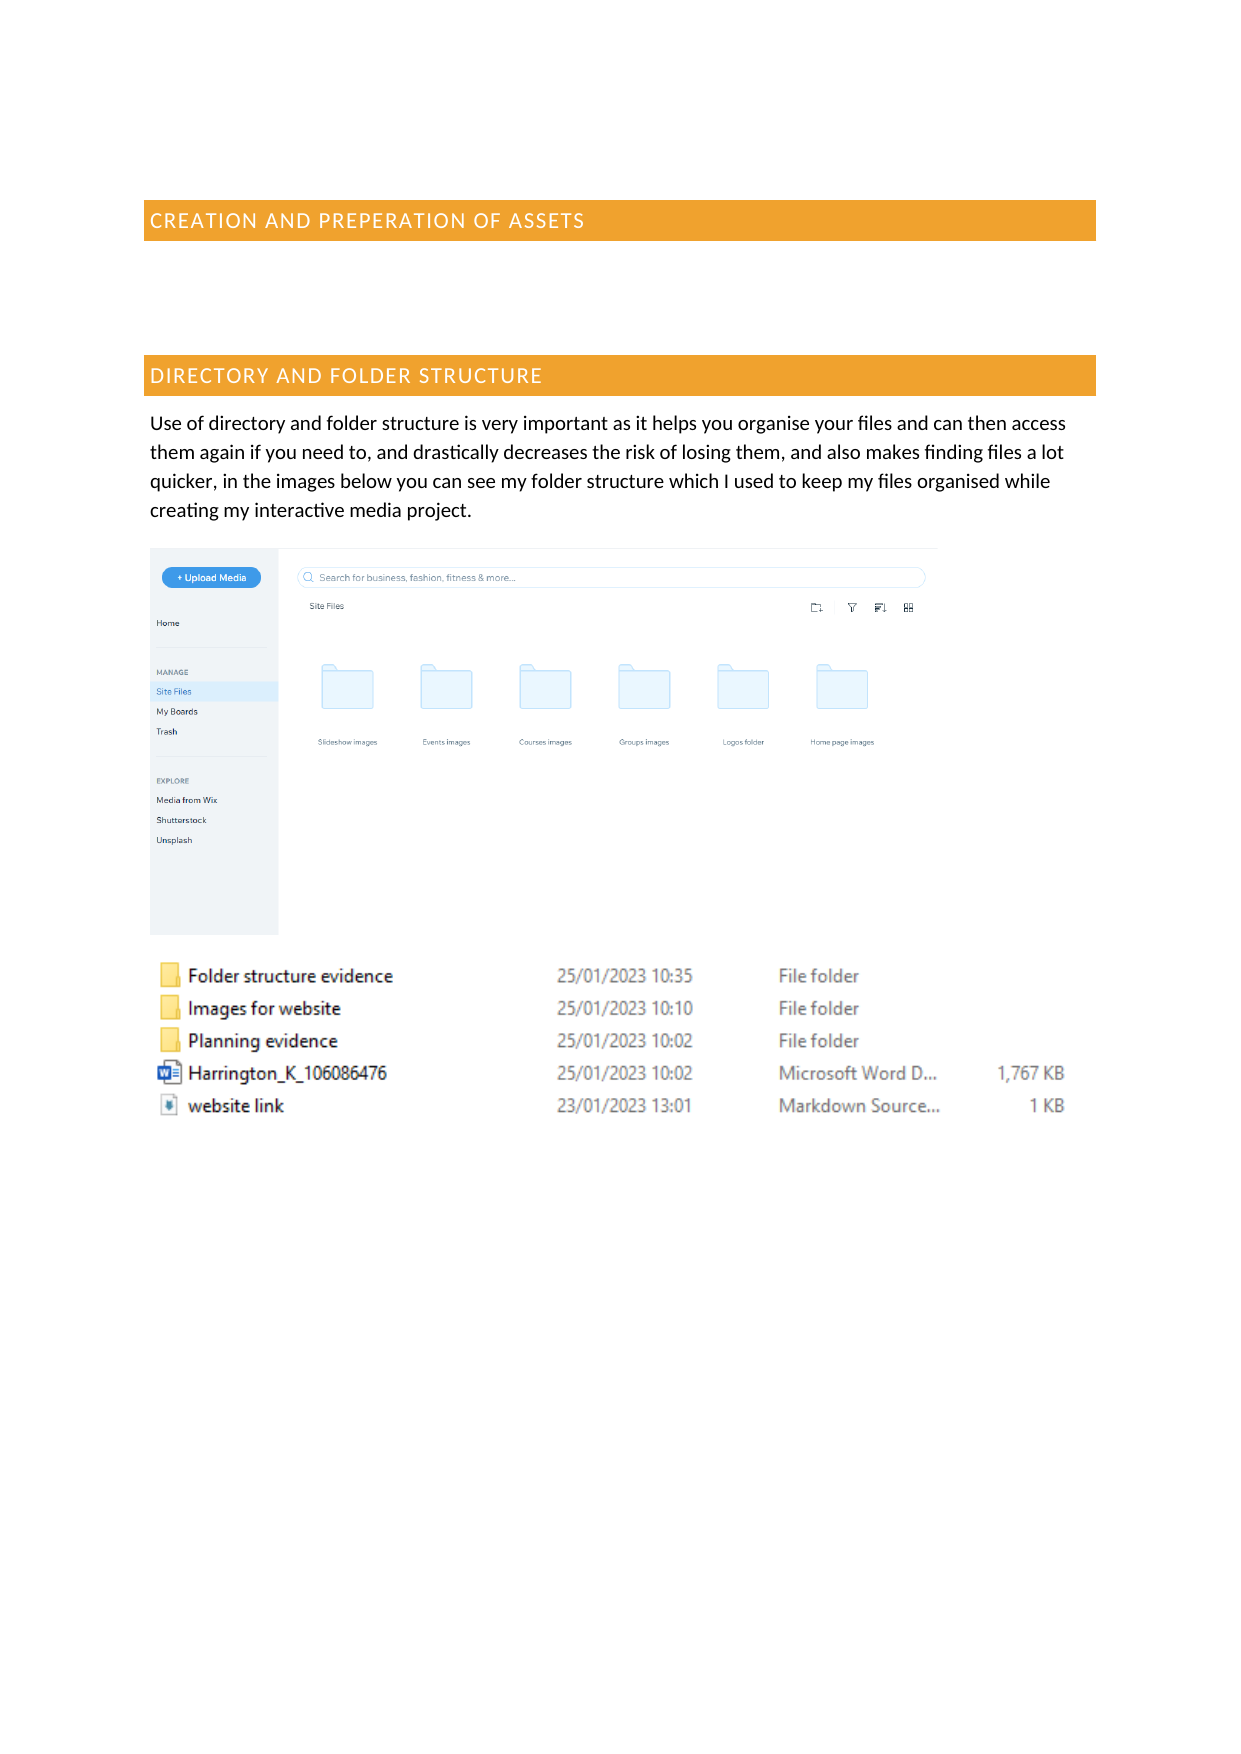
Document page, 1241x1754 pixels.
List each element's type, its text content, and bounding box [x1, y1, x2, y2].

picture [150, 547, 938, 935]
picture [150, 958, 1091, 1148]
text Use of directory and folder structure is very important as it helps you organise your files and can then access them again if you need to, and drastically decreases the risk of losing them, and also makes finding files a lot quicker, in the images below you can see my folder structure which I used to keep my files organised while creating my interactive media project. [150, 410, 1090, 523]
subtitle Creation and preperation of assets [150, 206, 1090, 234]
subtitle Directory and folder structure [150, 361, 1090, 389]
